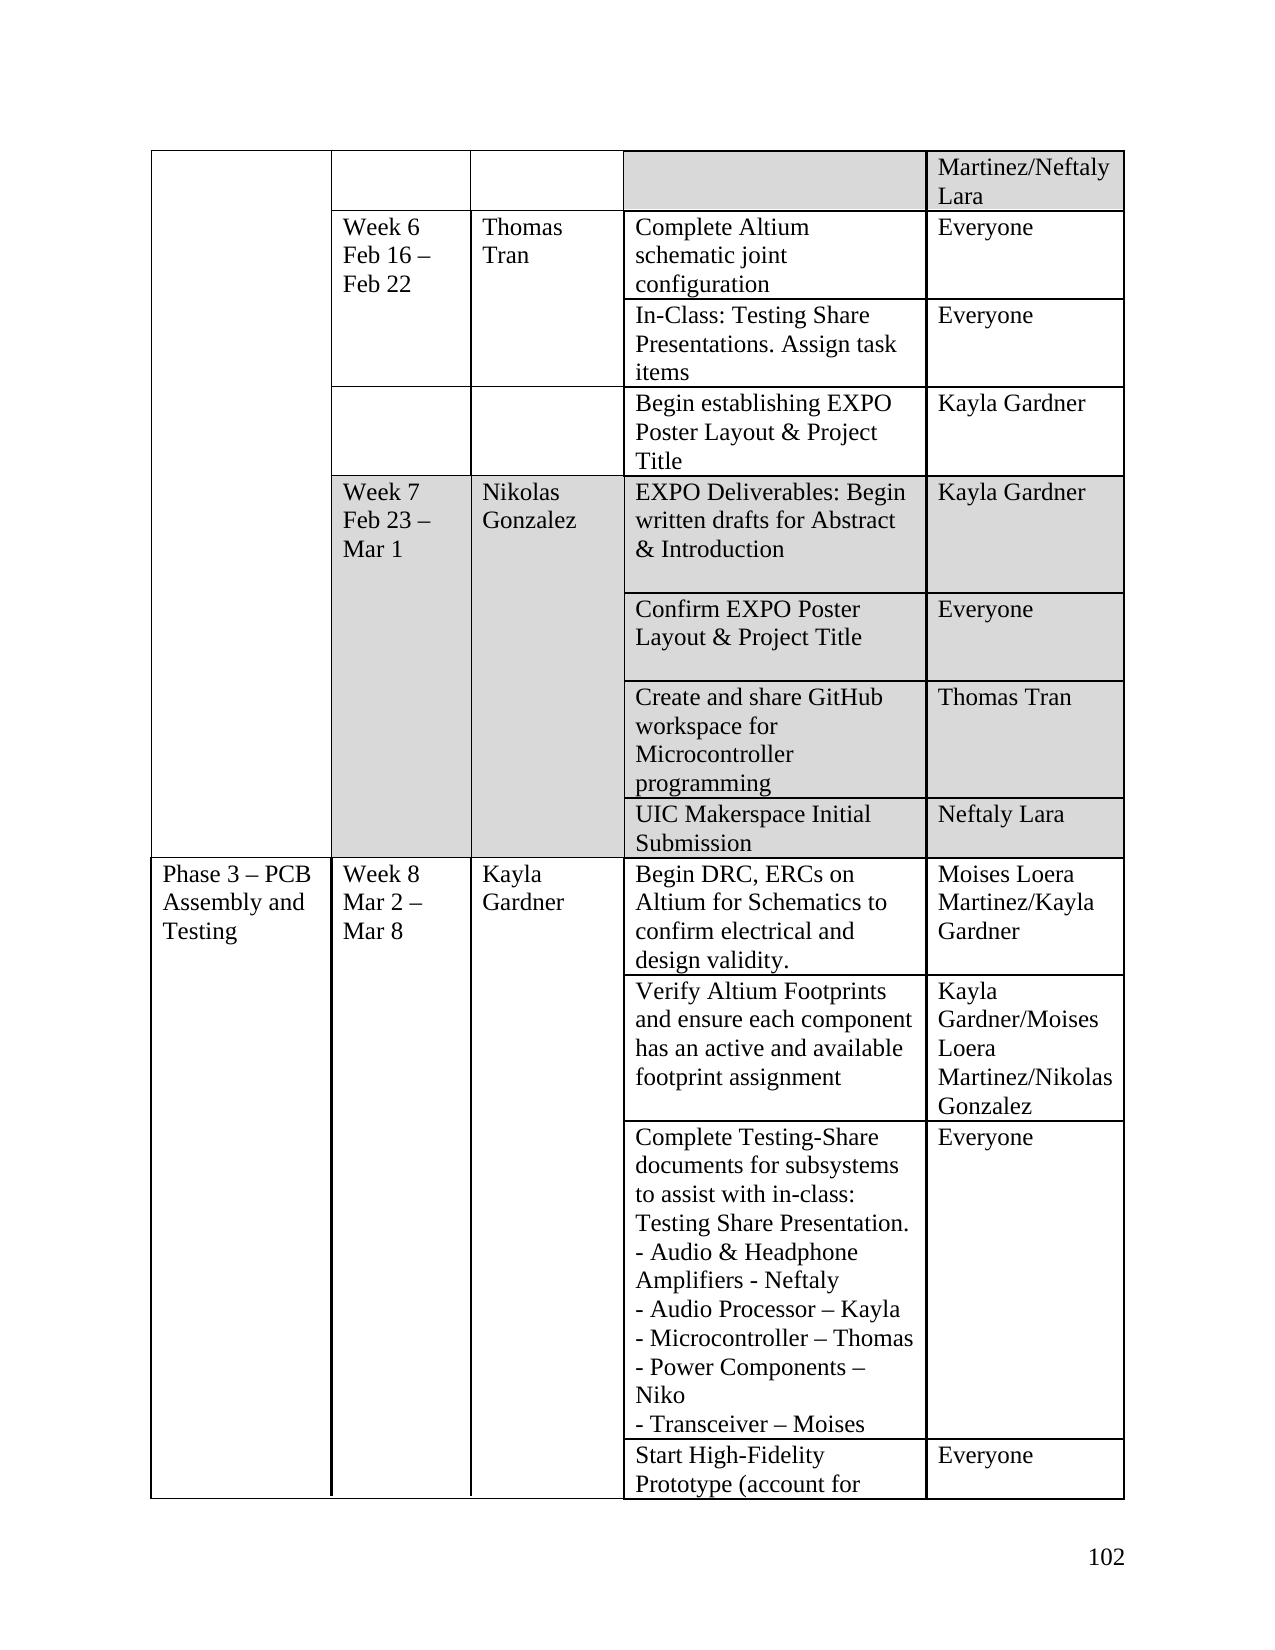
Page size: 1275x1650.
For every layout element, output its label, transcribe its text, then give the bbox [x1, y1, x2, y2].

table_cell Everyone [928, 212, 1123, 298]
table_cell Confirm EXPO Poster Layout & Project Title [625, 594, 925, 680]
table_cell Week 7 Feb 23 – Mar 1 [332, 476, 471, 857]
table_cell [332, 387, 470, 474]
table_cell Kayla Gardner/Moises Loera Martinez/Nikolas Gonzalez [928, 976, 1123, 1119]
table_cell [472, 387, 623, 474]
table_cell Everyone [928, 594, 1123, 680]
table_cell Thomas Tran [472, 211, 623, 386]
table_cell Phase 3 – PCB Assembly and Testing [152, 858, 331, 1497]
table_cell Nikolas Gonzalez [472, 476, 624, 857]
table_cell Complete Altium schematic joint configuration [625, 212, 925, 298]
table_cell Moises Loera Martinez/Kayla Gardner [928, 859, 1123, 974]
table_cell UIC Makerspace Initial Submission [625, 799, 925, 857]
table_cell Kayla Gardner [471, 858, 623, 1497]
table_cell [928, 152, 1123, 209]
table_cell Everyone [928, 1122, 1123, 1438]
table_cell Begin establishing EXPO Poster Layout & Project Title [625, 388, 925, 474]
table_cell Verify Altium Footprints and ensure each component has an active and available footprint assignment [625, 976, 925, 1119]
table_cell EXPO Deliverables: Begin written drafts for Abstract & Introduction [625, 477, 925, 592]
table_cell Begin DRC, ERCs on Altium for Schematics to confirm electrical and design validity. [625, 859, 925, 974]
table_cell In-Class: Testing Share Presentations. Assign task items [625, 300, 925, 386]
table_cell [624, 152, 925, 209]
table_cell Complete Testing-Share documents for subsystems to assist with in-class: Testing Share Presentation. - Audio & Headphone Amplifiers - Neftaly - Audio Processor – Kayla - Microcontroller – Thomas - Power Components – Niko - Transceiver – Moises [625, 1122, 925, 1438]
table_cell Thomas Tran [928, 682, 1123, 797]
table_cell Create and share GitHub workspace for Microcontroller programming [625, 682, 925, 797]
table_cell Kayla Gardner [928, 388, 1123, 474]
table_cell Neftaly Lara [928, 799, 1123, 857]
table_cell Everyone [928, 300, 1123, 386]
table_cell Week 6 Feb 16 – Feb 22 [332, 211, 470, 386]
table_cell Kayla Gardner [928, 477, 1123, 592]
table_cell Week 8 Mar 2 – Mar 8 [331, 858, 471, 1497]
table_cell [625, 1440, 925, 1497]
table_cell Everyone [928, 1440, 1123, 1497]
